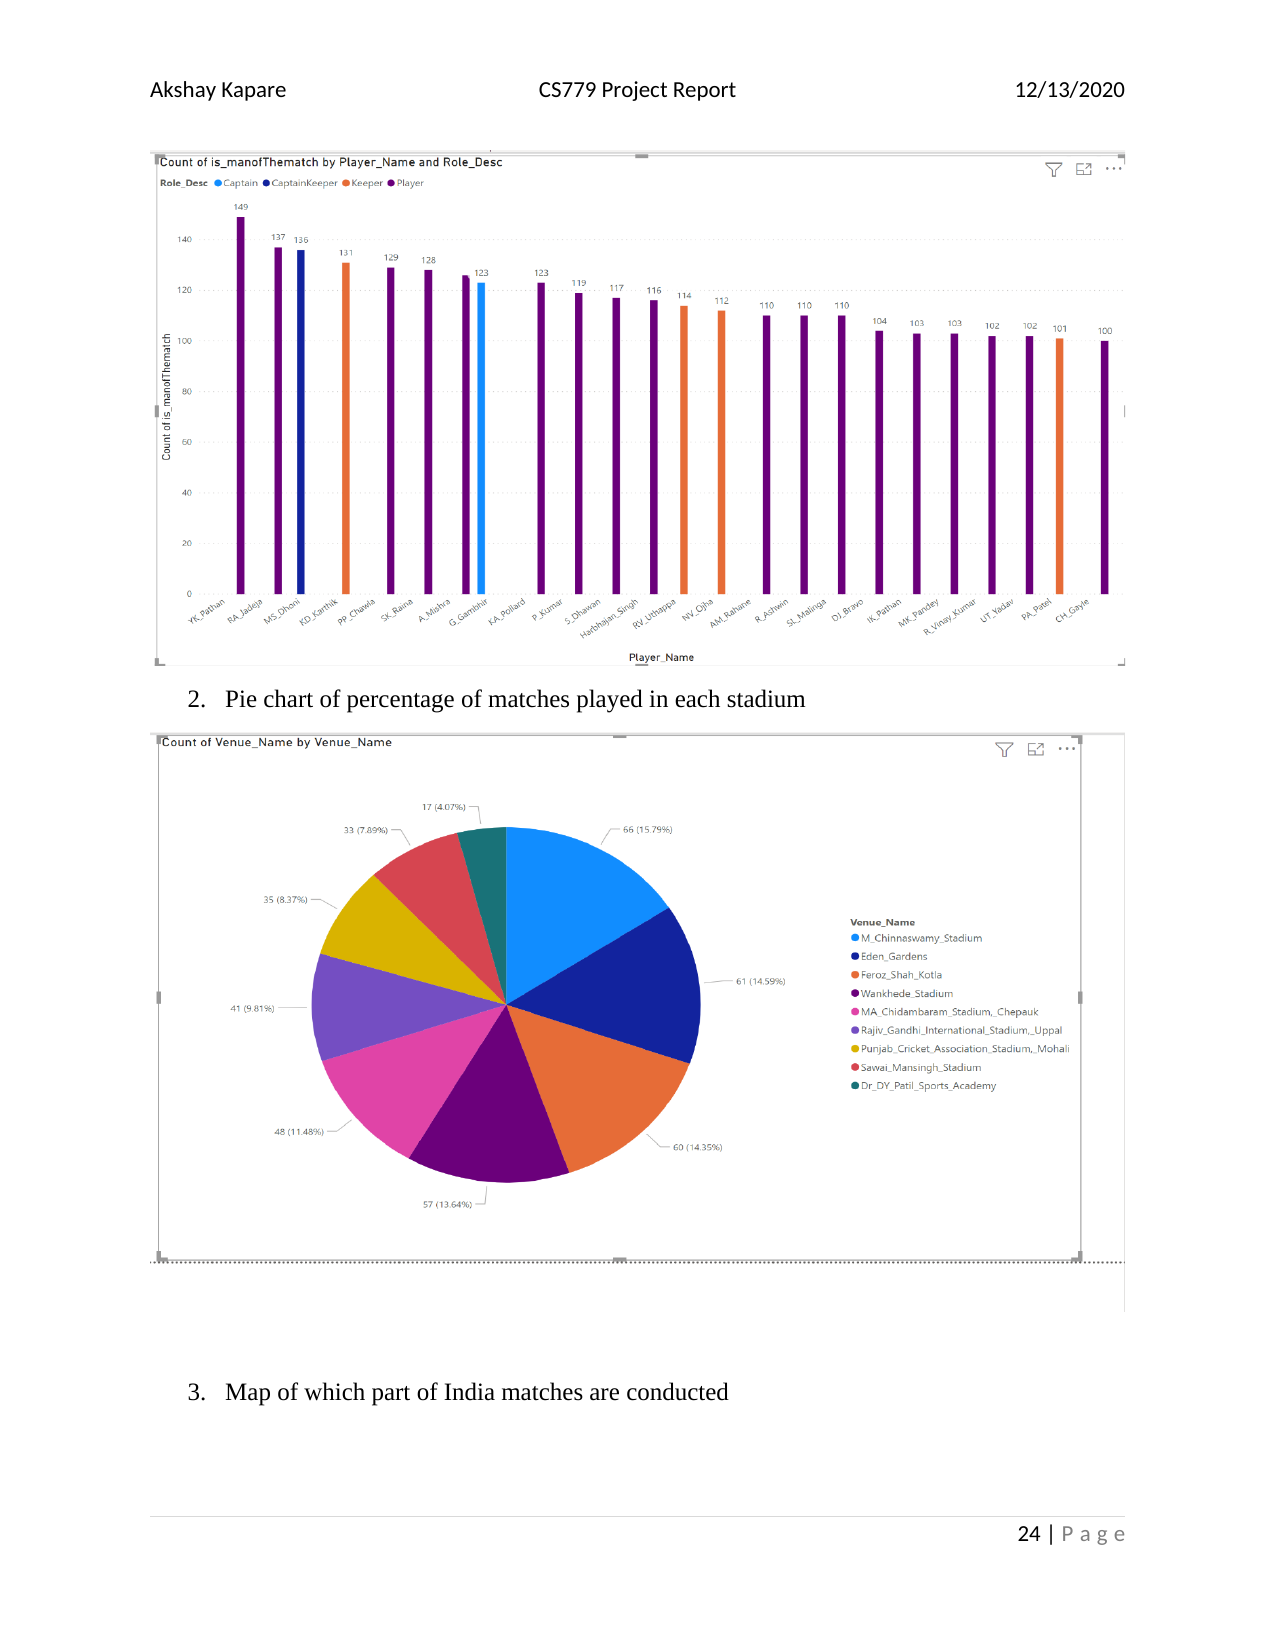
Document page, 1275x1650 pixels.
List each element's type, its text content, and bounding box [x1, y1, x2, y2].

picture [150, 150, 1125, 666]
list Pie chart of percentage of matches played in each stadium [187, 684, 1125, 713]
list Map of which part of India matches are conducted [187, 1377, 1125, 1406]
picture [150, 732, 1125, 1312]
